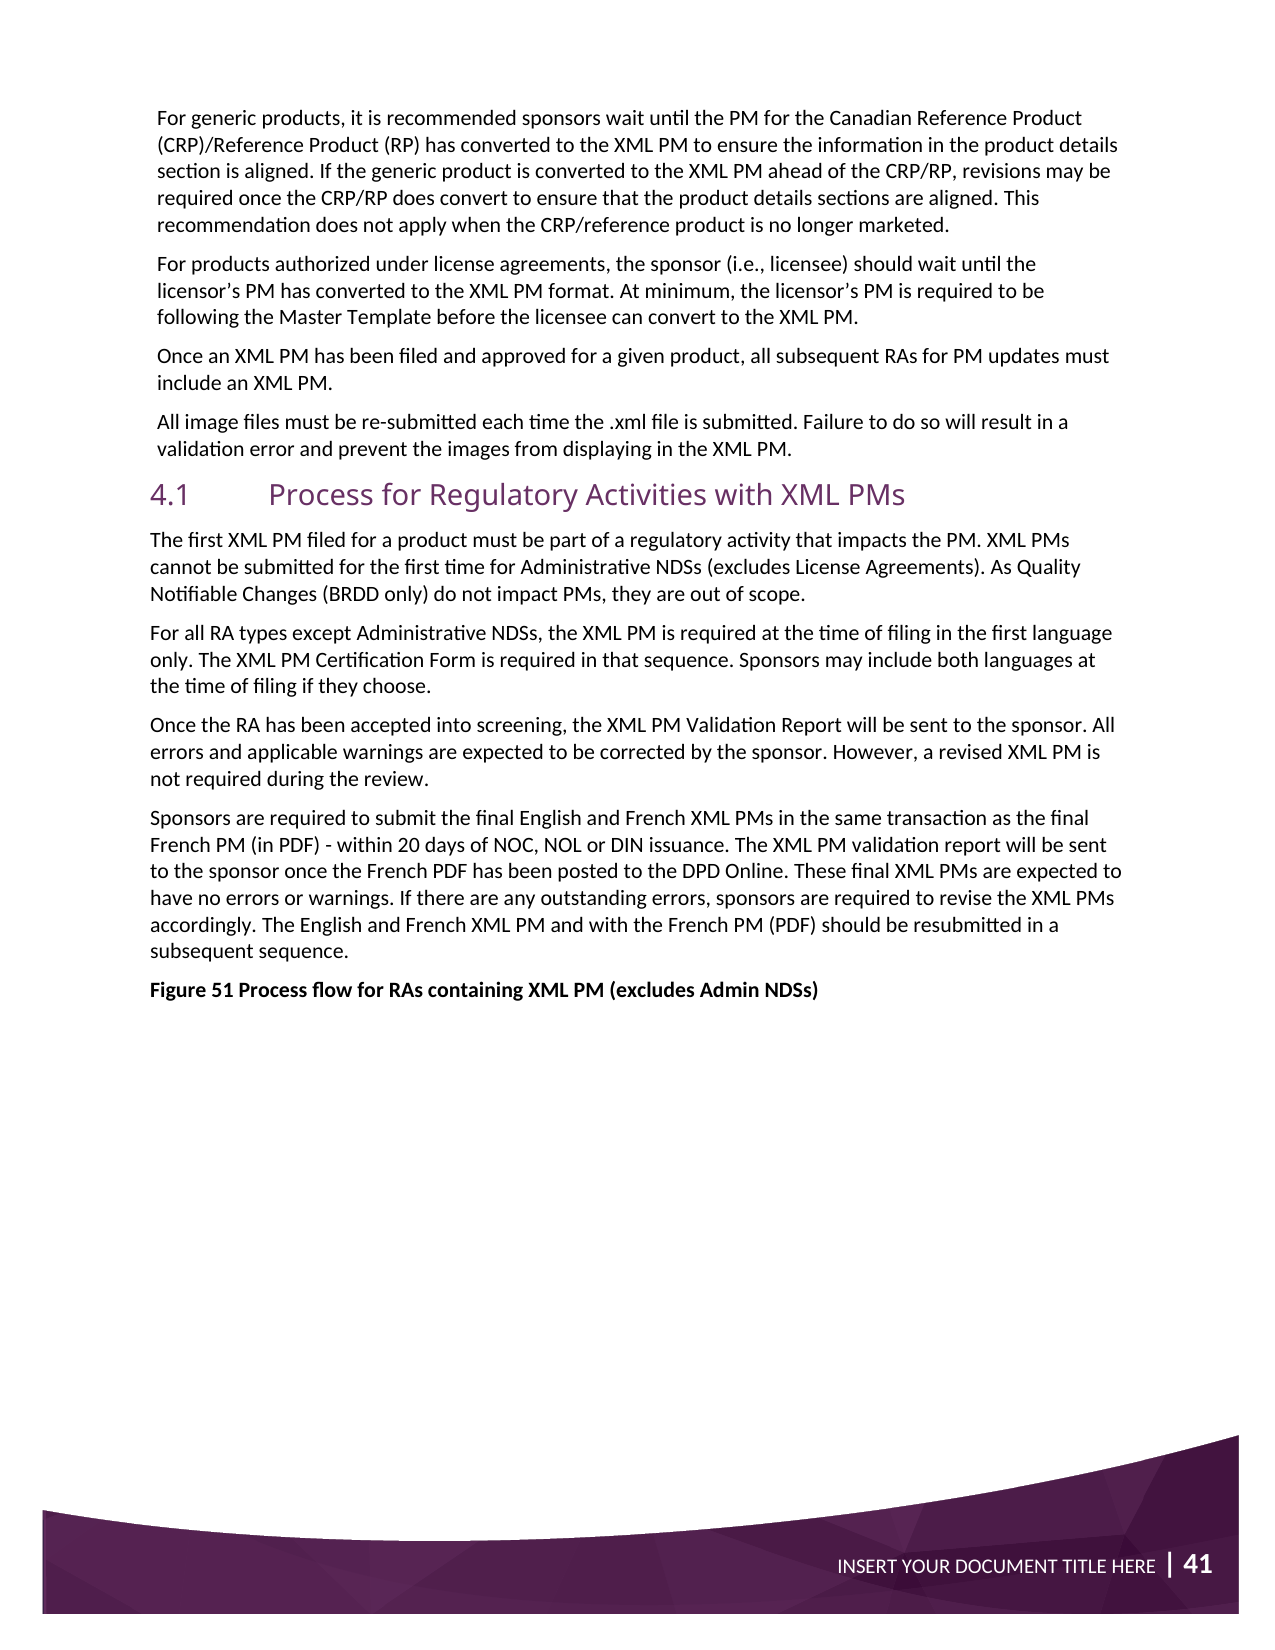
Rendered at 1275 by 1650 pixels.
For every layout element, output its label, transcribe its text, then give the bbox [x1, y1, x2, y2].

text For all RA types except Administrative NDSs, the XML PM is required at the time of filing in the first language only. The XML PM Certification Form is required in that sequence. Sponsors may include both languages at the time of filing if they choose. [150, 619, 1125, 699]
text All image files must be re-submitted each time the .xml file is submitted. Failure to do so will result in a validation error and prevent the images from displaying in the XML PM. [157, 408, 1125, 462]
text Sponsors are required to submit the final English and French XML PMs in the same transaction as the final French PM (in PDF) - within 20 days of NOC, NOL or DIN issuance. The XML PM validation report will be sent to the sponsor once the French PDF has been posted to the DPD Online. These final XML PMs are expected to have no errors or warnings. If there are any outstanding errors, sponsors are required to revise the XML PMs accordingly. The English and French XML PM and with the French PM (PDF) should be resubmitted in a subsequent sequence. [150, 804, 1125, 964]
text Once an XML PM has been filed and approved for a given product, all subsequent RAs for PM updates must include an XML PM. [157, 343, 1125, 396]
text Once the RA has been accepted into screening, the XML PM Validation Report will be sent to the sponsor. All errors and applicable warnings are expected to be corrected by the sponsor. However, a revised XML PM is not required during the review. [150, 712, 1125, 792]
text For products authorized under license agreements, the sponsor (i.e., licensee) should wait until the licensor’s PM has converted to the XML PM format. At minimum, the licensor’s PM is required to be following the Master Template before the licensee can convert to the XML PM. [157, 250, 1125, 330]
text Figure 51 Process flow for RAs containing XML PM (excludes Admin NDSs) [150, 977, 1125, 1003]
text For generic products, it is recommended sponsors wait until the PM for the Canadian Reference Product (CRP)/Reference Product (RP) has converted to the XML PM to ensure the information in the product details section is aligned. If the generic product is converted to the XML PM ahead of the CRP/RP, revisions may be required once the CRP/RP does convert to ensure that the product details sections are aligned. This recommendation does not apply when the CRP/reference product is no longer marketed. [157, 104, 1125, 238]
picture [5, 1404, 1270, 1650]
text The first XML PM filed for a product must be part of a regulatory activity that impacts the PM. XML PMs cannot be submitted for the first time for Administrative NDSs (excludes License Agreements). As Quality Notifiable Changes (BRDD only) do not impact PMs, they are out of scope. [150, 527, 1125, 607]
list Process for Regulatory Activities with XML PMs [150, 474, 1125, 514]
